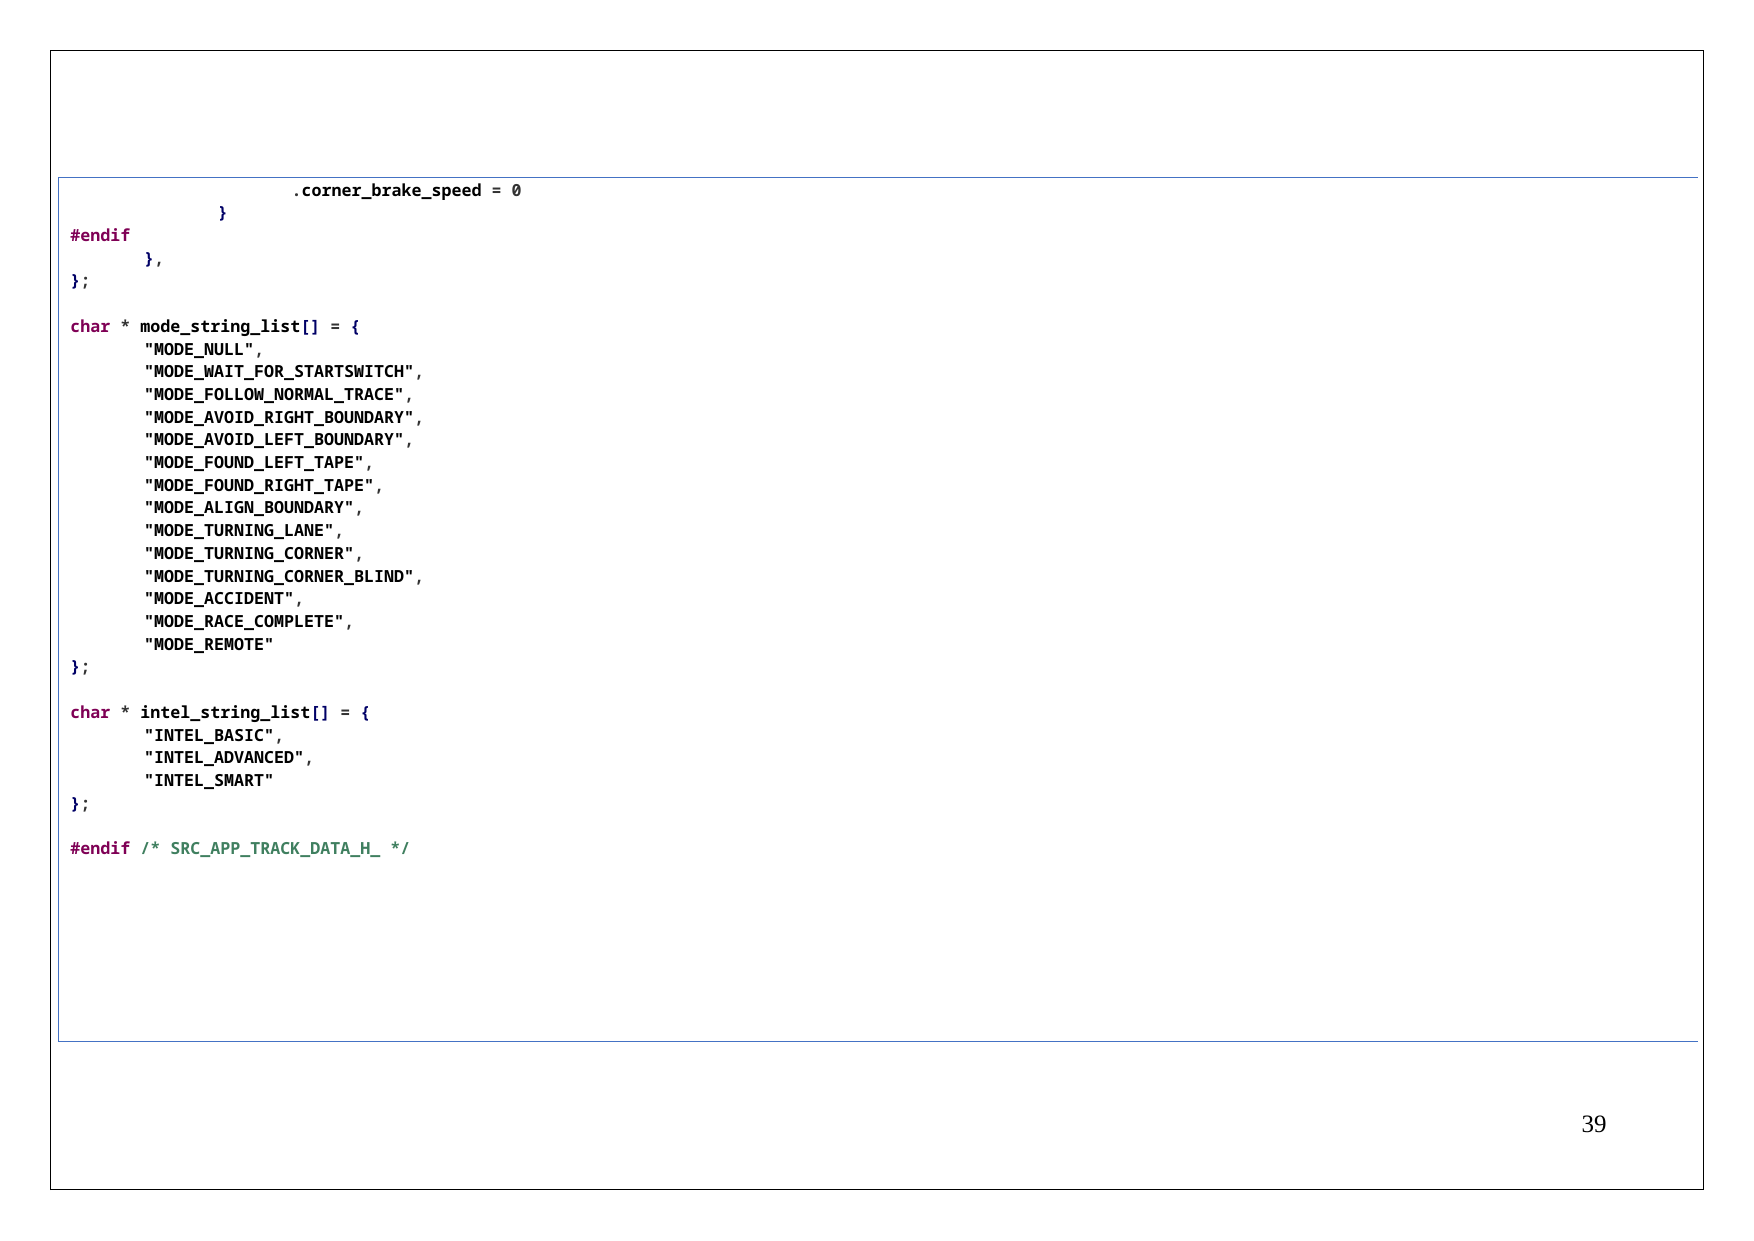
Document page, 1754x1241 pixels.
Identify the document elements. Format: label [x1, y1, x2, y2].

table_cell [59, 178, 1698, 1041]
